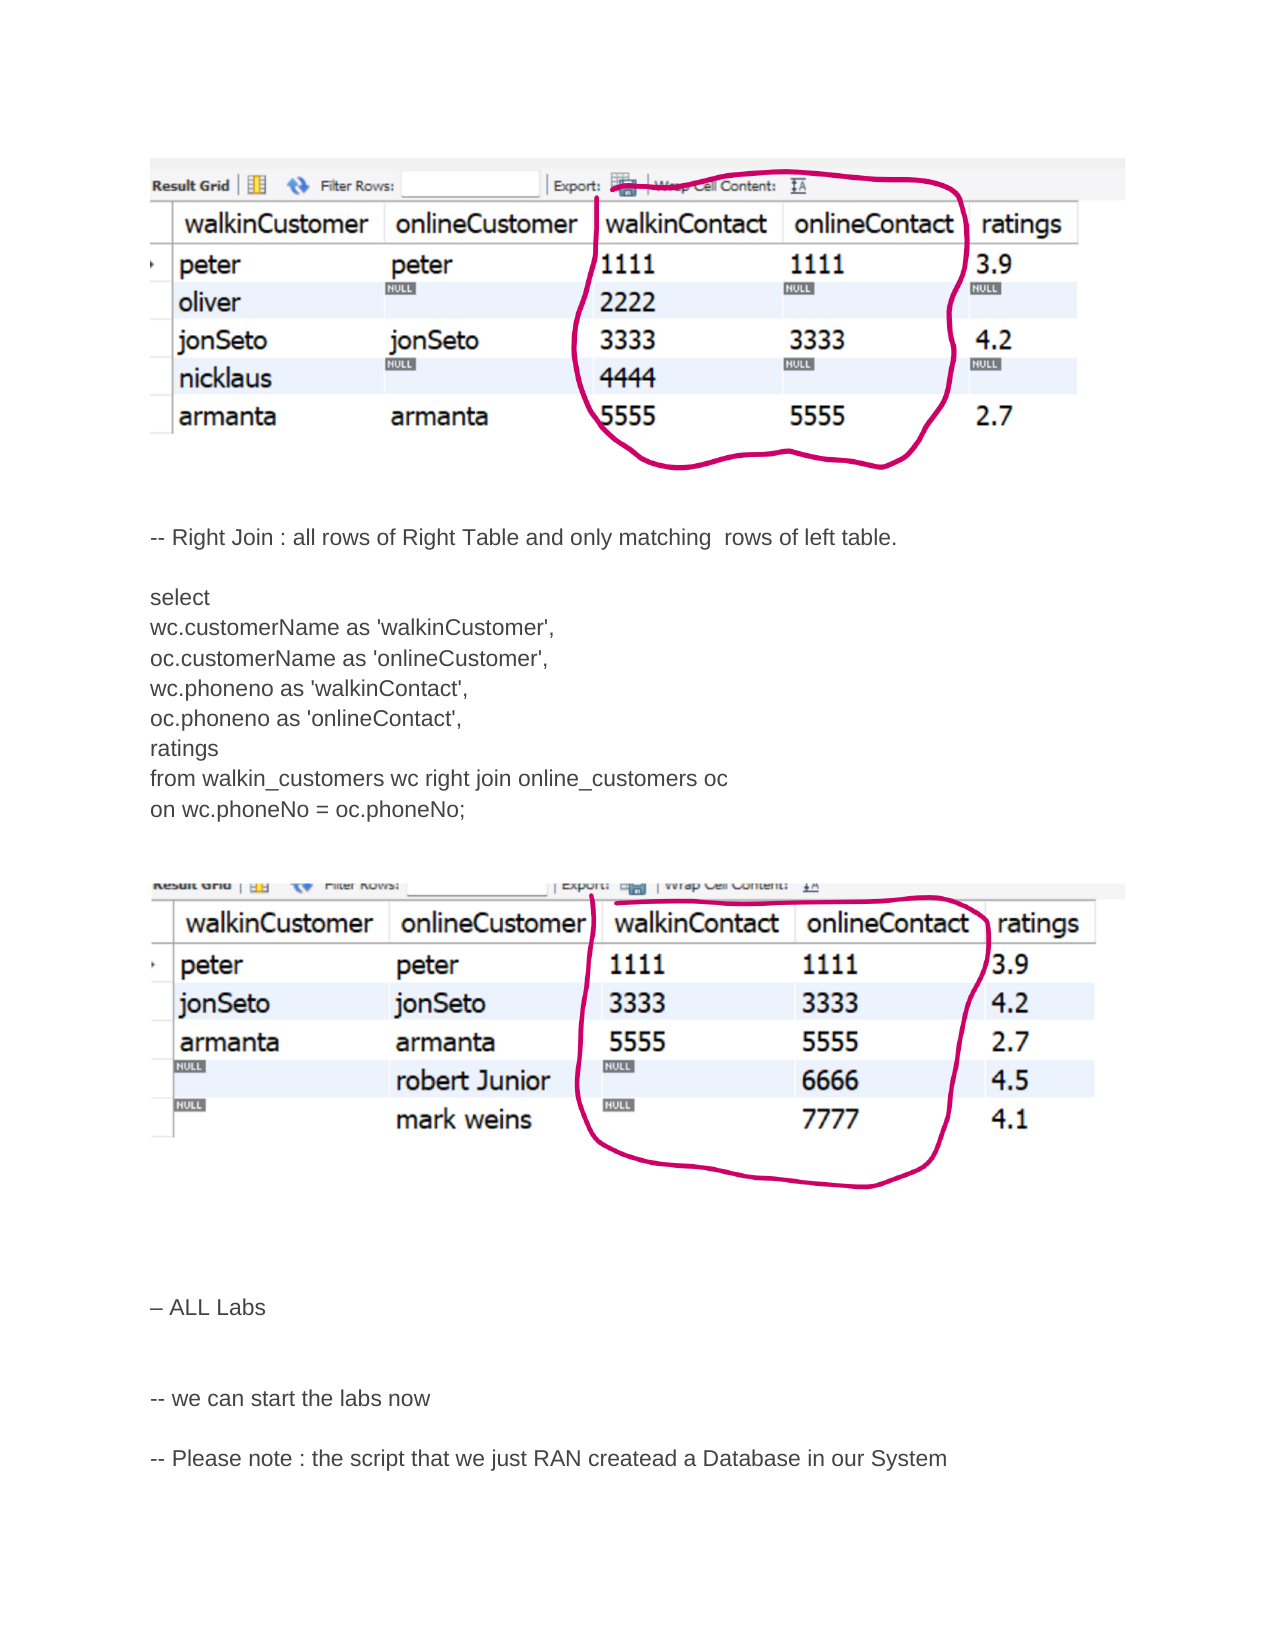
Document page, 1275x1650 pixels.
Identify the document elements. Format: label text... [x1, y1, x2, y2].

text oc.phoneno as 'onlineContact', [150, 705, 1125, 731]
text oc.customerName as 'onlineCustomer', [150, 644, 1125, 671]
text on wc.phoneNo = oc.phoneNo; [150, 796, 1125, 822]
text – ALL Labs [150, 1294, 1125, 1321]
text -- Please note : the script that we just RAN createad a Database in our System [150, 1445, 1125, 1472]
text from walkin_customers wc right join online_customers oc [150, 765, 1125, 792]
picture [150, 150, 1125, 490]
text wc.customerName as 'walkinCustomer', [150, 614, 1125, 641]
text -- Right Join : all rows of Right Table and only matching rows of left table. [150, 524, 1125, 550]
text wc.phoneno as 'walkinContact', [150, 675, 1125, 701]
text -- we can start the labs now [150, 1385, 1125, 1411]
text select [150, 584, 1125, 610]
picture [150, 856, 1125, 1200]
text ratings [150, 735, 1125, 761]
